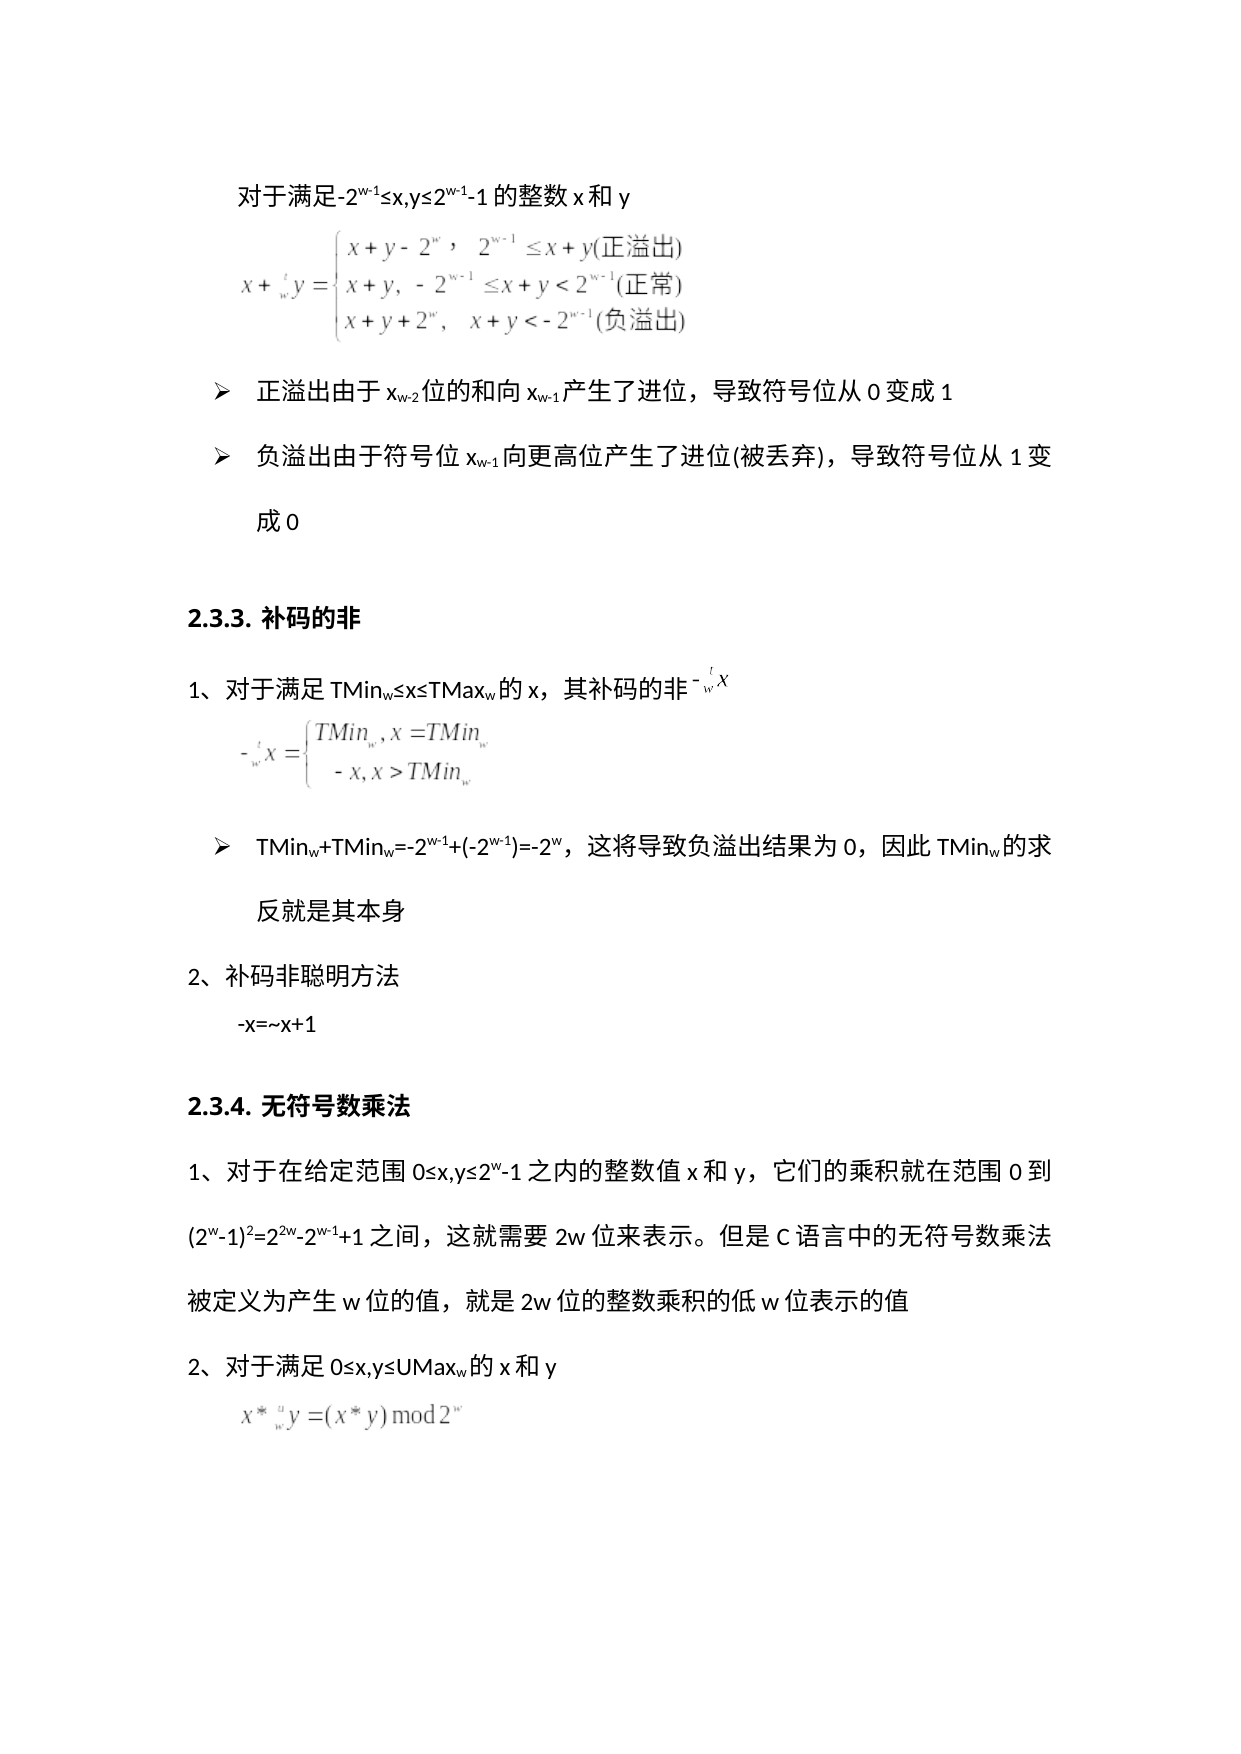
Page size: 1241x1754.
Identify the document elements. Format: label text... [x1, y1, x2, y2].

text 2、对于满足0≤x,y≤UMaxw的x和y [187, 1332, 1053, 1397]
list 负溢出由于符号位xw-1向更高位产生了进位(被丢弃)，导致符号位从1变成0 [212, 422, 1053, 552]
text 1、对于在给定范围0≤x,y≤2w-1之内的整数值x和y，它们的乘积就在范围0到(2w-1)2=22w-2w-1+1之间，这就需要2w位来表示。但是C语言中的无符号数乘法被定义为产生w位的值，就是2w位的整数乘积的低w位表示的值 [187, 1137, 1053, 1332]
text 2、补码非聪明方法 [187, 942, 1053, 1007]
subtitle 补码的非 [187, 584, 1053, 649]
list 正溢出由于xw-2位的和向xw-1产生了进位，导致符号位从0变成1 [212, 357, 1053, 422]
text 对于满足-2w-1≤x,y≤2w-1-1的整数x和y [237, 162, 1053, 227]
text -x=~x+1 [237, 1007, 1053, 1039]
list TMinw+TMinw=-2w-1+(-2w-1)=-2w，这将导致负溢出结果为0，因此TMinw的求反就是其本身 [212, 812, 1053, 942]
text 1、对于满足TMinw≤x≤TMaxw的x，其补码的非 [187, 649, 1053, 714]
subtitle 无符号数乘法 [187, 1072, 1053, 1137]
